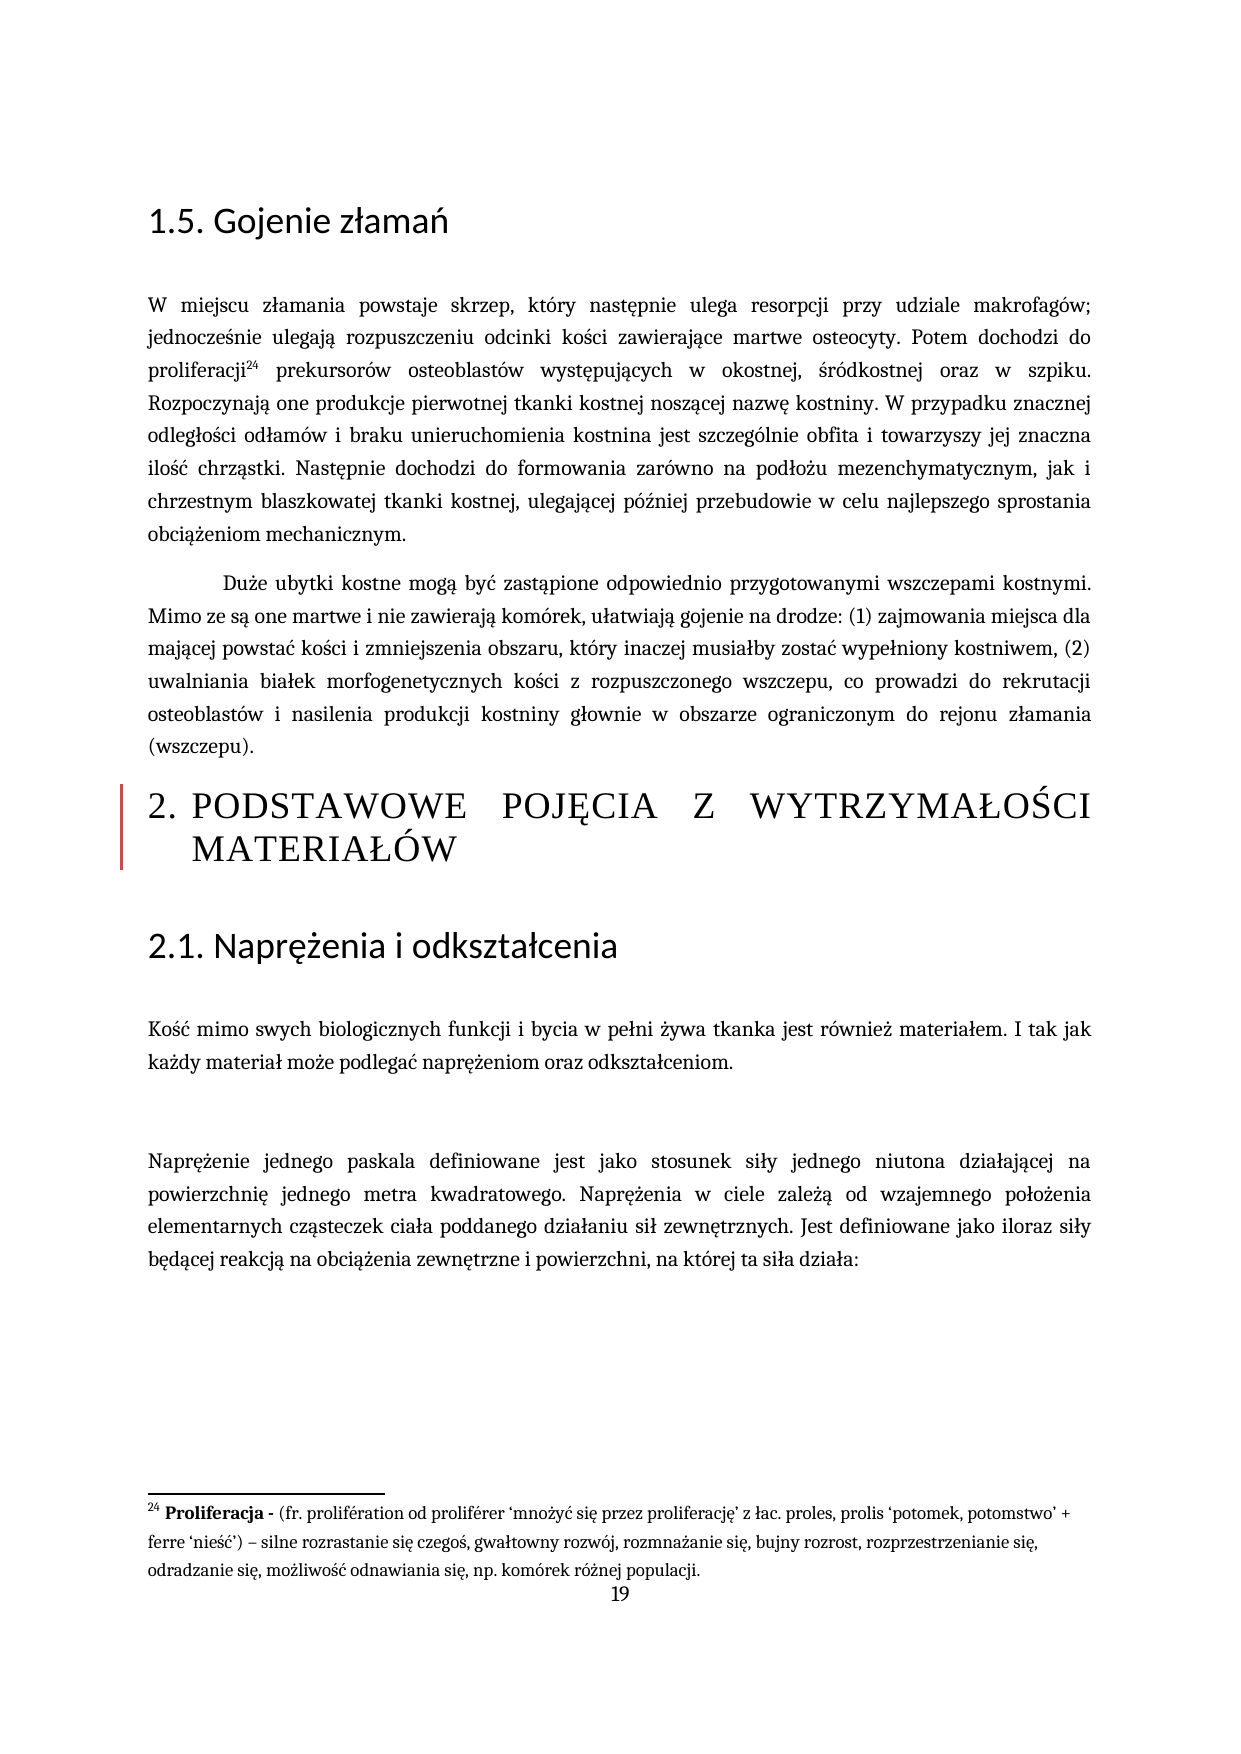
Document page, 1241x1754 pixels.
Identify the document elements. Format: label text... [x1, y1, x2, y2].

subtitle Podstawowe pojęcia z wytrzymałości materiałów [119, 783, 1092, 870]
subtitle 2.1. Naprężenia i odkształcenia [148, 922, 1092, 968]
text Kość mimo swych biologicznych funkcji i bycia w pełni żywa tkanka jest również materiałem. I tak jak każdy materiał może podlegać naprężeniom oraz odkształceniom. [148, 1017, 1092, 1075]
subtitle 1.5. Gojenie złamań [148, 197, 1092, 243]
text Naprężenie jednego paskala definiowane jest jako stosunek siły jednego niutona działającej na powierzchnię jednego metra kwadratowego. Naprężenia w ciele zależą od wzajemnego położenia elementarnych cząsteczek ciała poddanego działaniu sił zewnętrznych. Jest definiowane jako iloraz siły będącej reakcją na obciążenia zewnętrzne i powierzchni, na której ta siła działa: [148, 1149, 1092, 1272]
text W miejscu złamania powstaje skrzep, który następnie ulega resorpcji przy udziale makrofagów; jednocześnie ulegają rozpuszczeniu odcinki kości zawierające martwe osteocyty. Potem dochodzi do proliferacji prekursorów osteoblastów występujących w okostnej, śródkostnej oraz w szpiku. Rozpoczynają one produkcje pierwotnej tkanki kostnej noszącej nazwę kostniny. W przypadku znacznej odległości odłamów i braku unieruchomienia kostnina jest szczególnie obfita i towarzyszy jej znaczna ilość chrząstki. Następnie dochodzi do formowania zarówno na podłożu mezenchymatycznym, jak i chrzestnym blaszkowatej tkanki kostnej, ulegającej później przebudowie w celu najlepszego sprostania obciążeniom mechanicznym. [148, 292, 1092, 546]
text Duże ubytki kostne mogą być zastąpione odpowiednio przygotowanymi wszczepami kostnymi. Mimo ze są one martwe i nie zawierają komórek, ułatwiają gojenie na drodze: (1) zajmowania miejsca dla mającej powstać kości i zmniejszenia obszaru, który inaczej musiałby zostać wypełniony kostniwem, (2) uwalniania białek morfogenetycznych kości z rozpuszczonego wszczepu, co prowadzi do rekrutacji osteoblastów i nasilenia produkcji kostniny głownie w obszarze ograniczonym do rejonu złamania (wszczepu). [148, 571, 1092, 759]
